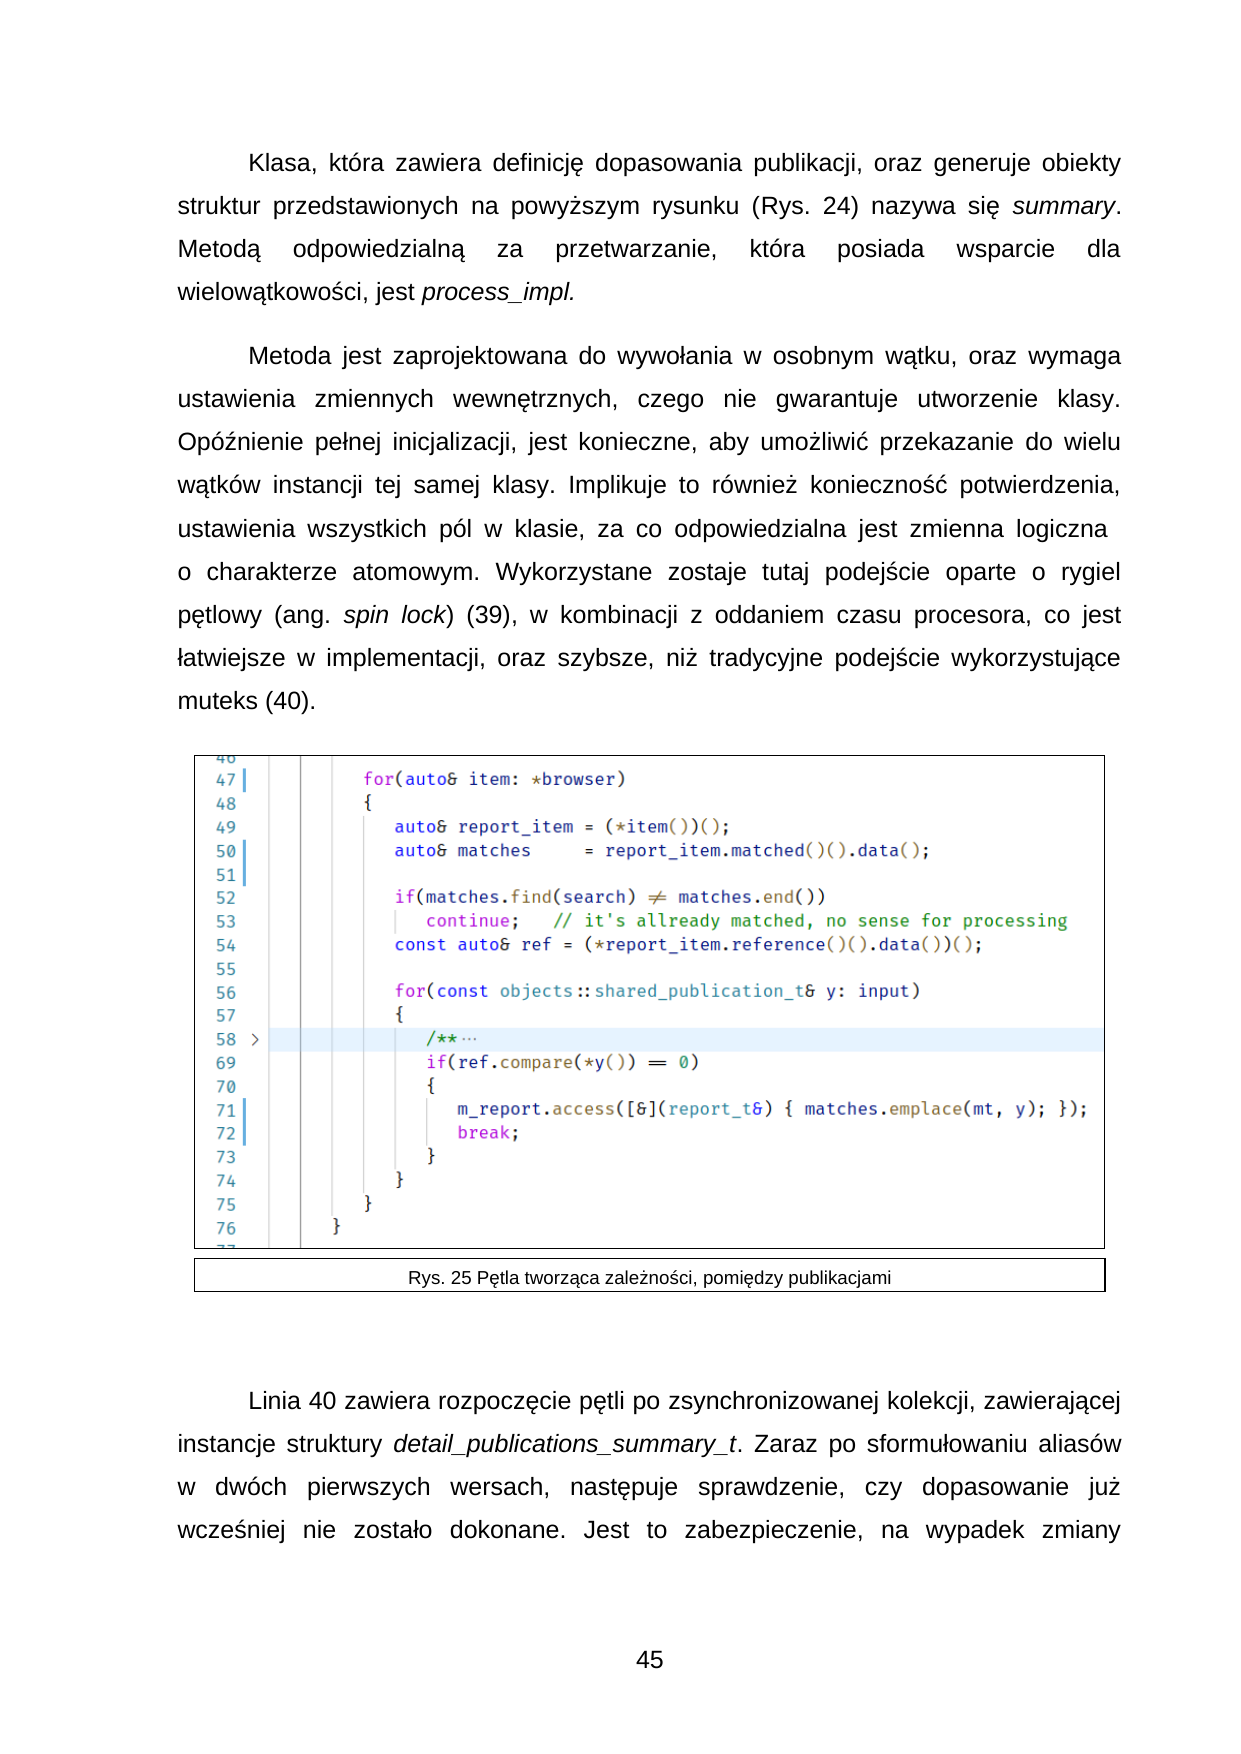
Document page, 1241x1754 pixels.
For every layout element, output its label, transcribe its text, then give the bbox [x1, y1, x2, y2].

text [177, 750, 1122, 1544]
text Klasa, która zawiera definicję dopasowania publikacji, oraz generuje obiekty struktur przedstawionych na powyższym rysunku (Rys. 24) nazywa się summary. Metodą odpowiedzialną za przetwarzanie, która posiada wsparcie dla wielowątkowości, jest process_impl. [177, 148, 1122, 306]
picture [195, 756, 1104, 1248]
text Metoda jest zaprojektowana do wywołania w osobnym wątku, oraz wymaga ustawienia zmiennych wewnętrznych, czego nie gwarantuje utworzenie klasy. Opóźnienie pełnej inicjalizacji, jest konieczne, aby umożliwić przekazanie do wielu wątków instancji tej samej klasy. Implikuje to również konieczność potwierdzenia, ustawienia wszystkich pól w klasie, za co odpowiedzialna jest zmienna logiczna o charakterze atomowym. Wykorzystane zostaje tutaj podejście oparte o rygiel pętlowy (ang. spin lock) , w kombinacji z oddaniem czasu procesora, co jest łatwiejsze w implementacji, oraz szybsze, niż tradycyjne podejście wykorzystujące muteks . [177, 341, 1122, 715]
